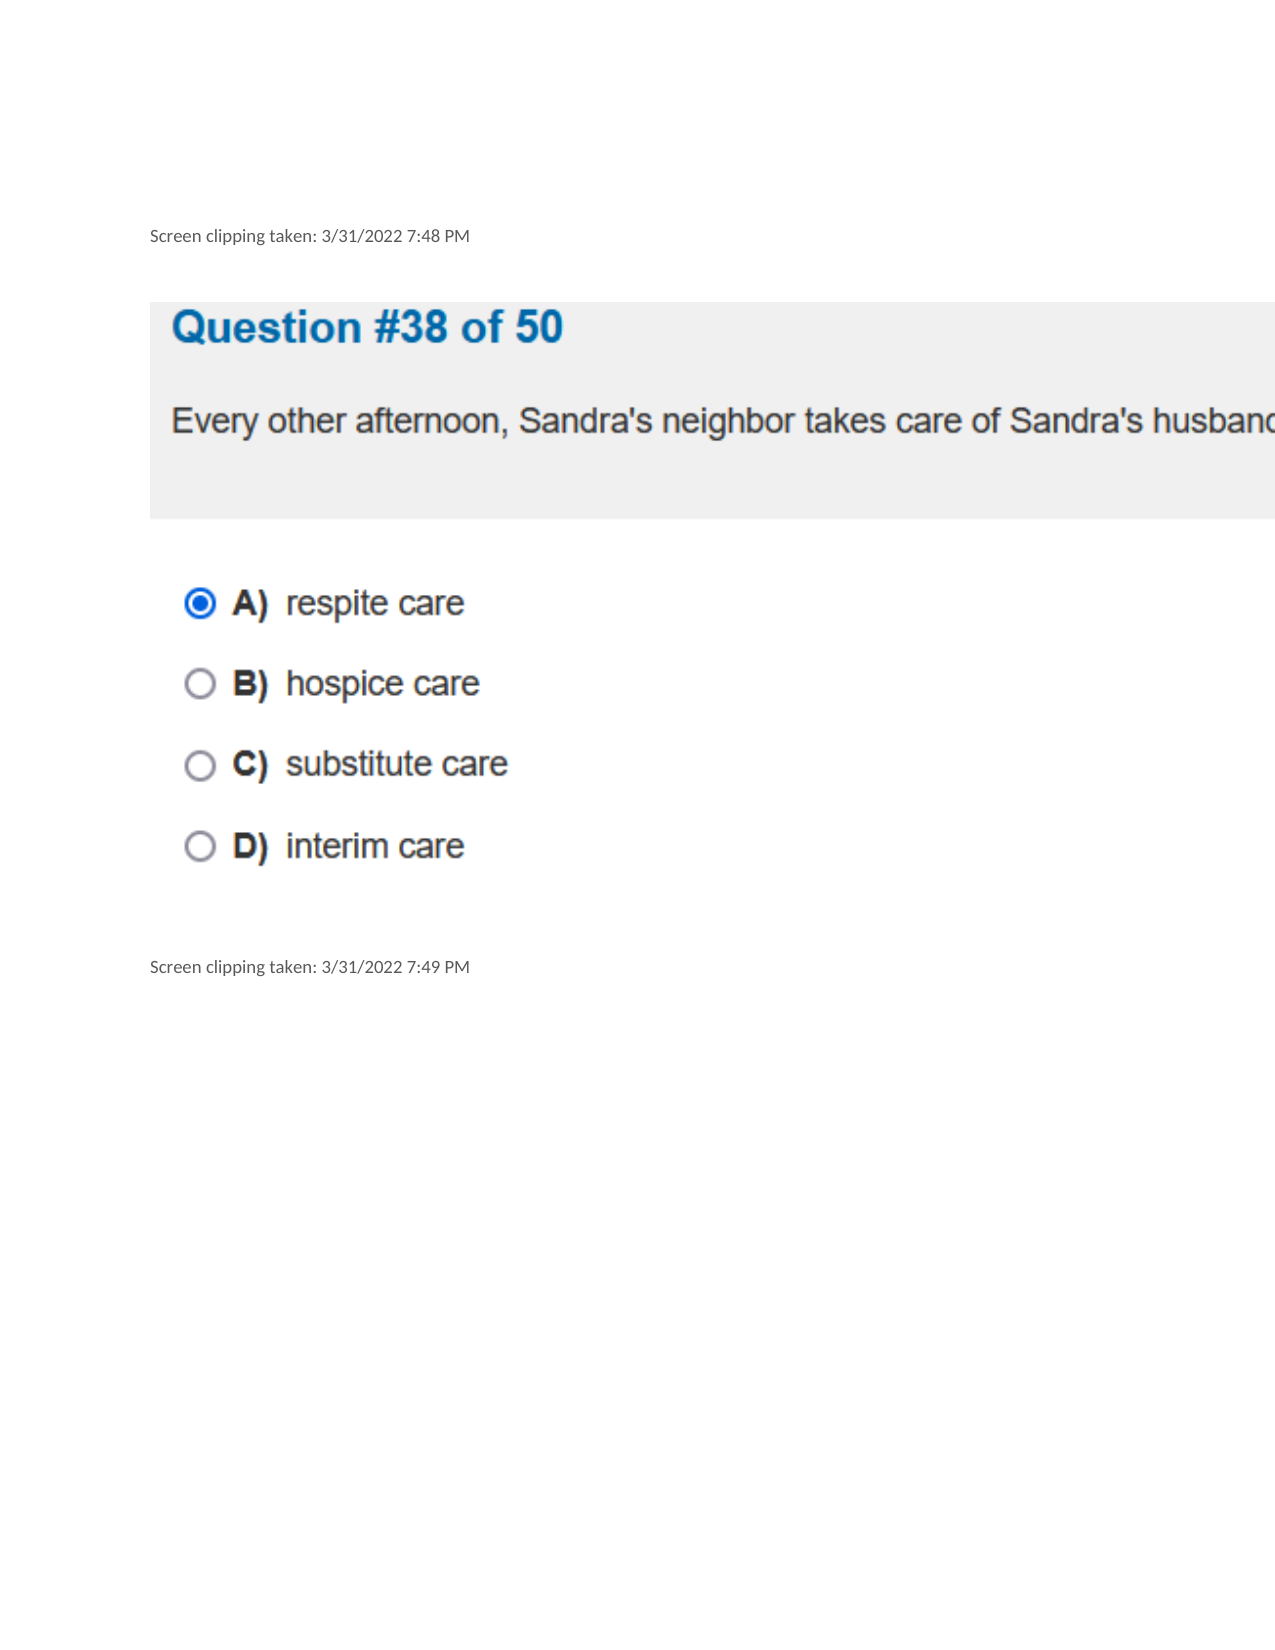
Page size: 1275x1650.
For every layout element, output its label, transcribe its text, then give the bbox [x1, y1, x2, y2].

text Screen clipping taken: 3/31/2022 7:49 PM [150, 955, 1125, 978]
picture [150, 302, 1275, 882]
text Screen clipping taken: 3/31/2022 7:48 PM [150, 224, 1125, 247]
